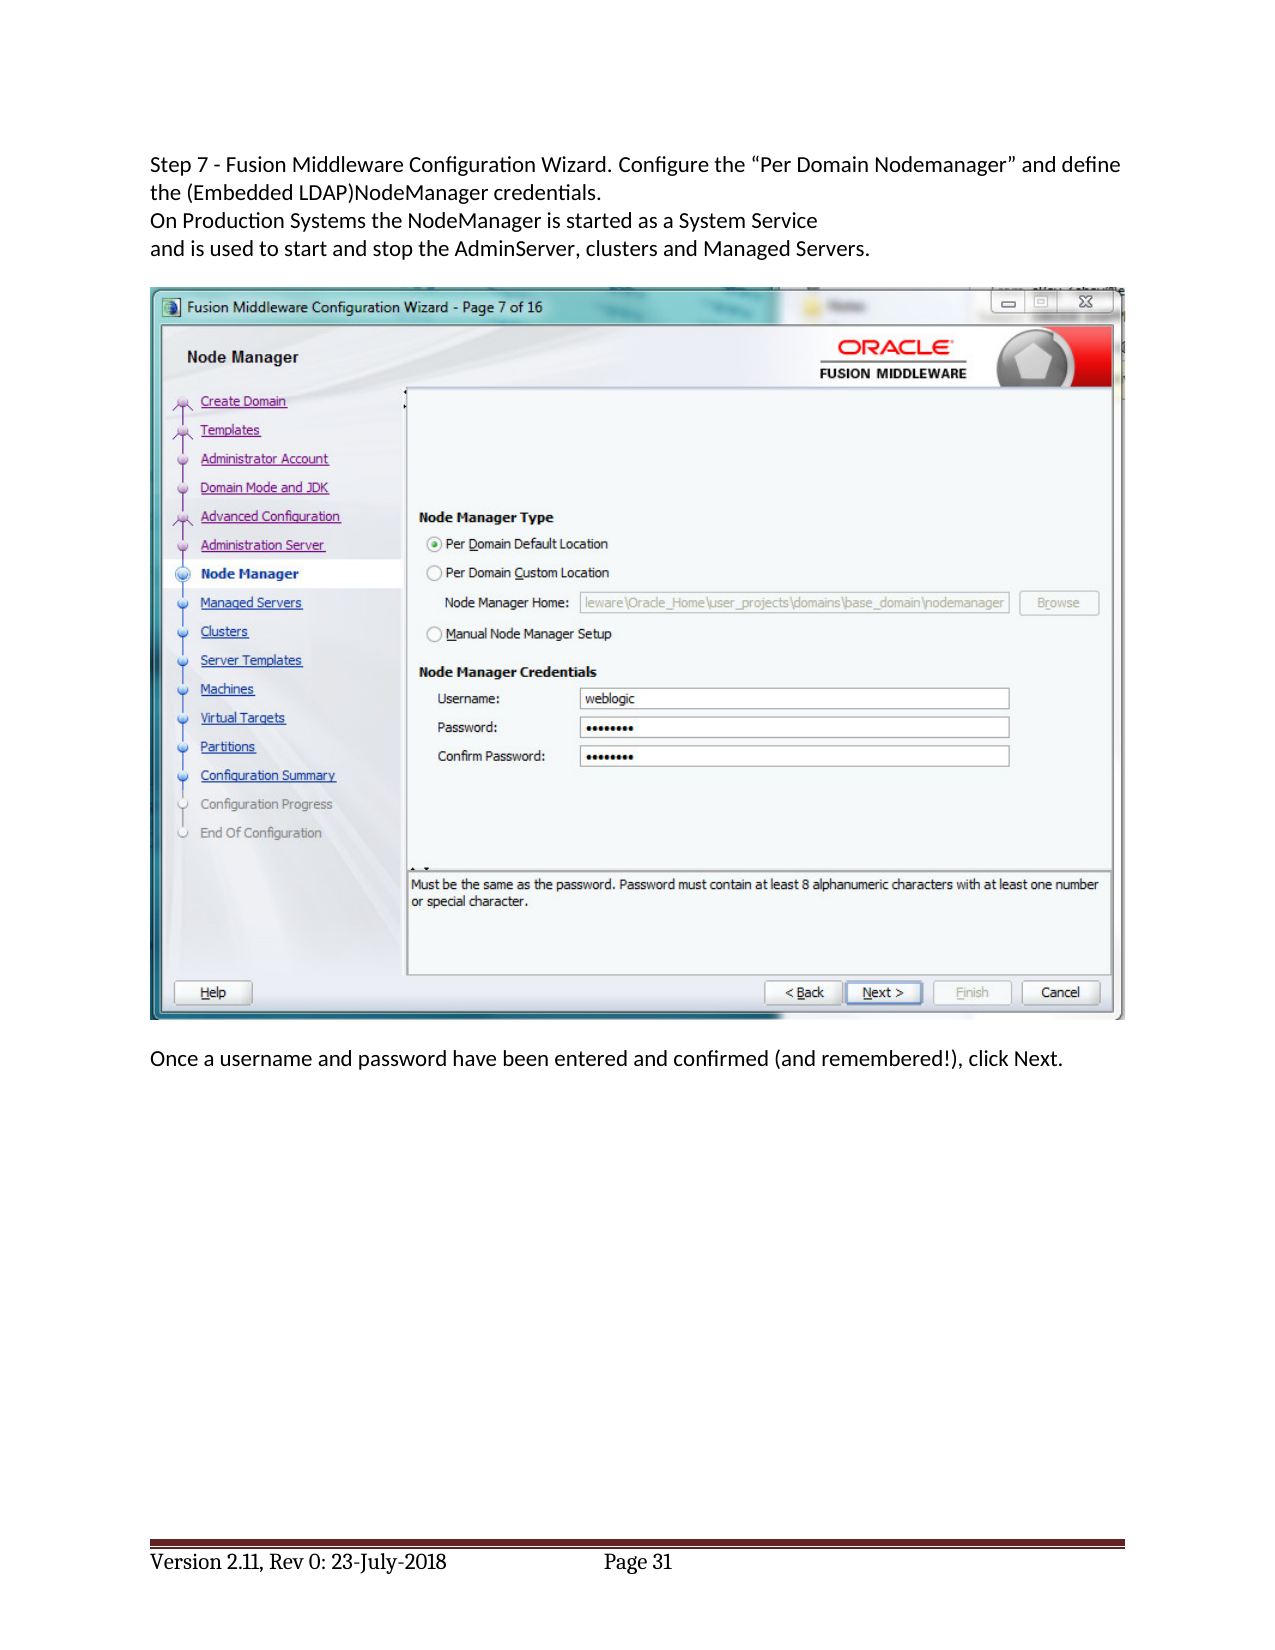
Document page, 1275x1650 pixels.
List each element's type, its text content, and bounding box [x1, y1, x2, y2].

text and is used to start and stop the AdminServer, clusters and Managed Servers. [150, 234, 1125, 262]
text Once a username and password have been entered and confirmed (and remembered!), click Next. [150, 1044, 1125, 1072]
text On Production Systems the NodeManager is started as a System Service [150, 206, 1125, 234]
text Step 7 - Fusion Middleware Configuration Wizard. Configure the “Per Domain Nodemanager” and define the (Embedded LDAP)NodeManager credentials. [150, 150, 1125, 206]
picture [150, 287, 1125, 1020]
